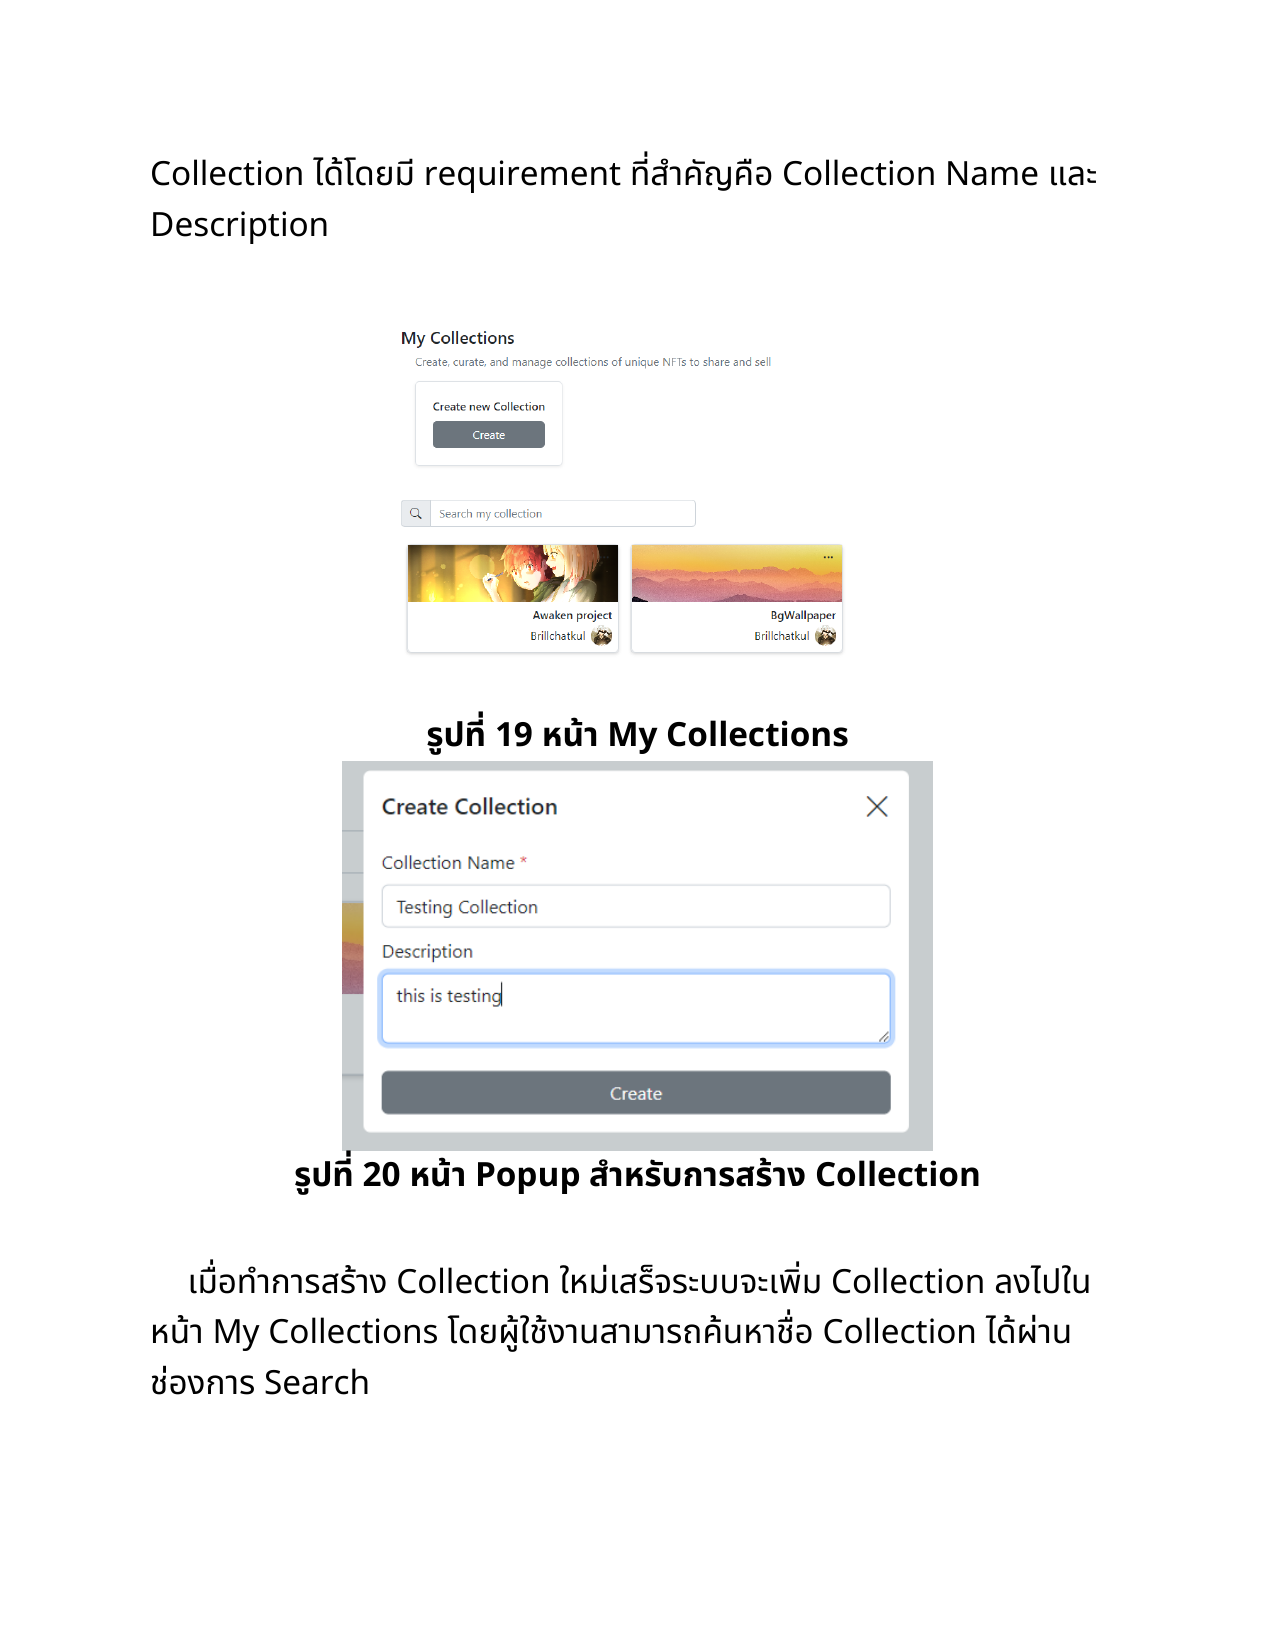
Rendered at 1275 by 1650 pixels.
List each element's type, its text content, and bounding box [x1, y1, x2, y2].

list เมื่อทำการสร้าง Collection ใหม่เสร็จระบบจะเพิ่ม Collection ลงไปในหน้า My Collections โดยผู้ใช้งานสามารถค้นหาชื่อ Collection ได้ผ่านช่องการ Search [150, 1258, 1125, 1409]
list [150, 150, 1125, 246]
text รูปที่ 19 หน้า My Collections [150, 711, 1125, 761]
picture [359, 302, 954, 711]
picture [342, 761, 933, 1151]
text รูปที่ 20 หน้า Popup สำหรับการสร้าง Collection [150, 1150, 1125, 1201]
